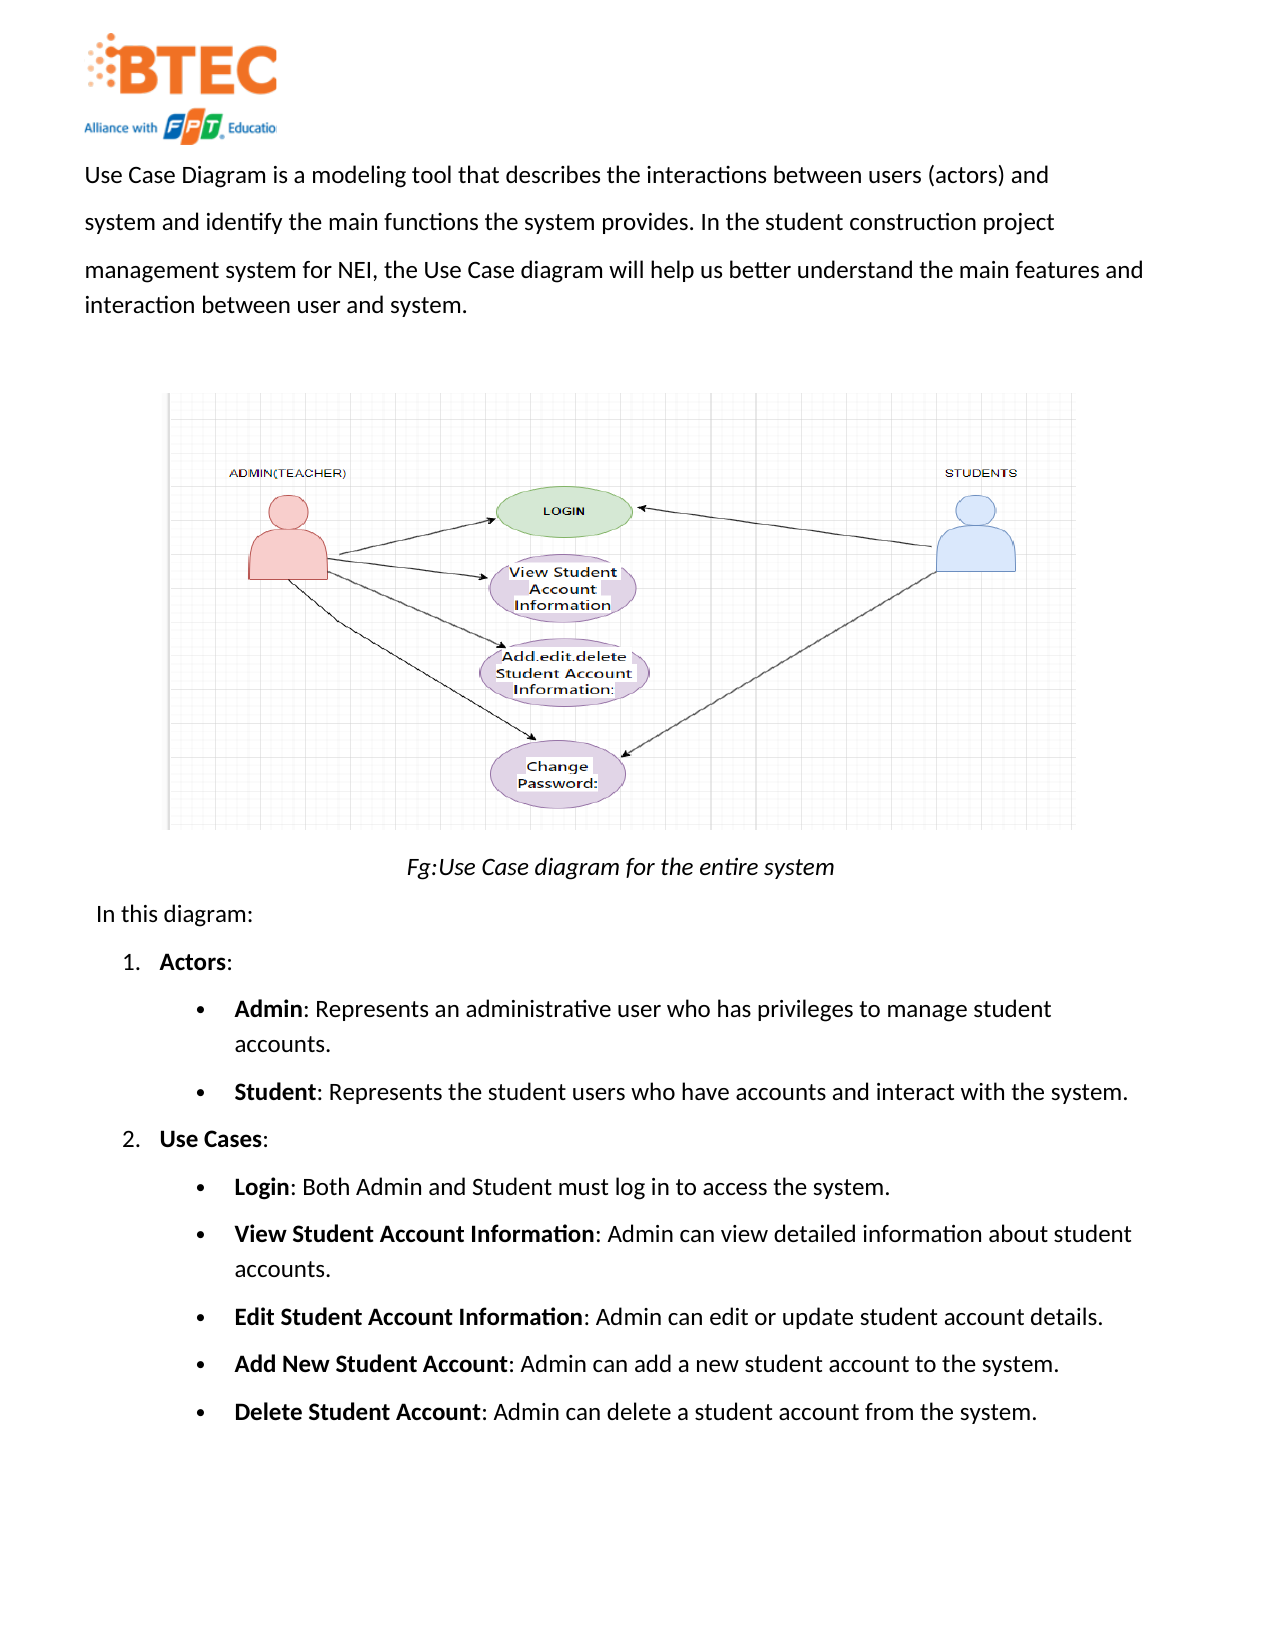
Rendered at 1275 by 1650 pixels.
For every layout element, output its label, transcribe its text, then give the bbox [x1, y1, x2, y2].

list View Student Account Information: Admin can view detailed information about student accounts. [197, 1218, 1153, 1284]
picture [84, 33, 277, 145]
picture [161, 393, 1076, 830]
list Add New Student Account: Admin can add a new student account to the system. [197, 1348, 1153, 1379]
text In this diagram: [84, 898, 1153, 929]
list Delete Student Account: Admin can delete a student account from the system. [197, 1396, 1153, 1427]
list Admin: Represents an administrative user who has privileges to manage student accounts. [197, 993, 1153, 1059]
list Login: Both Admin and Student must log in to access the system. [197, 1171, 1153, 1202]
text Use Case Diagram is a modeling tool that describes the interactions between users (actors) and [84, 159, 1153, 189]
text system and identify the main functions the system provides. In the student construction project [84, 207, 1153, 237]
list Student: Represents the student users who have accounts and interact with the system. [197, 1076, 1153, 1107]
text management system for NEI, the Use Case diagram will help us better understand the main features and interaction between user and system. [84, 254, 1153, 319]
list Edit Student Account Information: Admin can edit or update student account details. [197, 1301, 1153, 1332]
list Actors: [122, 946, 1153, 977]
list Use Cases: [122, 1123, 1153, 1154]
